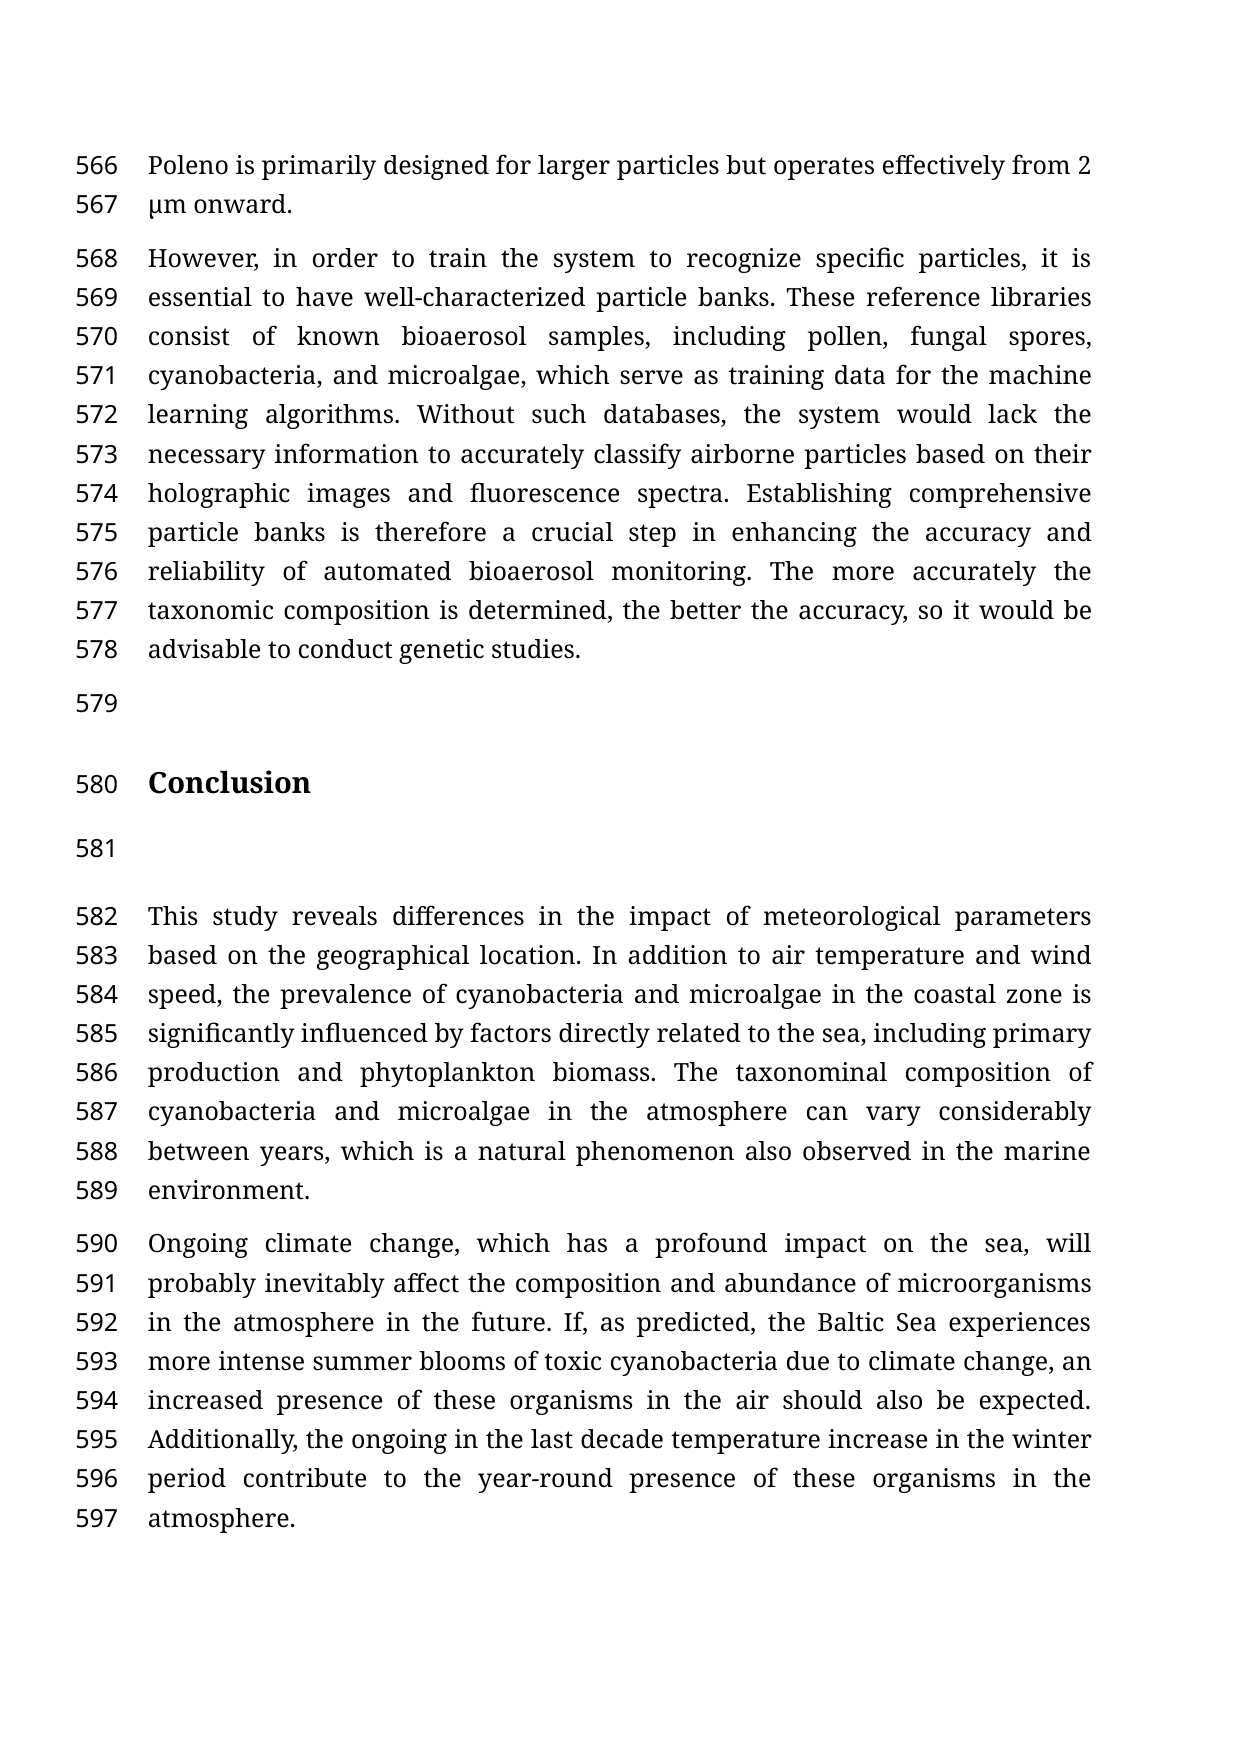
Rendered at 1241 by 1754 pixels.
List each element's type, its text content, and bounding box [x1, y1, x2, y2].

text This study reveals differences in the impact of meteorological parameters based on the geographical location. In addition to air temperature and wind speed, the prevalence of cyanobacteria and microalgae in the coastal zone is significantly influenced by factors directly related to the sea, including primary production and phytoplankton biomass. The taxonominal composition of cyanobacteria and microalgae in the atmosphere can vary considerably between years, which is a natural phenomenon also observed in the marine environment. [148, 898, 1093, 1206]
text Ongoing climate change, which has a profound impact on the sea, will probably inevitably affect the composition and abundance of microorganisms in the atmosphere in the future. If, as predicted, the Baltic Sea experiences more intense summer blooms of toxic cyanobacteria due to climate change, an increased presence of these organisms in the air should also be expected. Additionally, the ongoing in the last decade temperature increase in the winter period contribute to the year-round presence of these organisms in the atmosphere. [148, 1226, 1093, 1534]
text However, in order to train the system to recognize specific particles, it is essential to have well-characterized particle banks. These reference libraries consist of known bioaerosol samples, including pollen, fungal spores, cyanobacteria, and microalgae, which serve as training data for the machine learning algorithms. Without such databases, the system would lack the necessary information to accurately classify airborne particles based on their holographic images and fluorescence spectra. Establishing comprehensive particle banks is therefore a crucial step in enhancing the accuracy and reliability of automated bioaerosol monitoring. The more accurately the taxonomic composition is determined, the better the accuracy, so it would be advisable to conduct genetic studies. [148, 241, 1093, 666]
subtitle Conclusion [148, 763, 1093, 802]
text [148, 148, 1093, 221]
